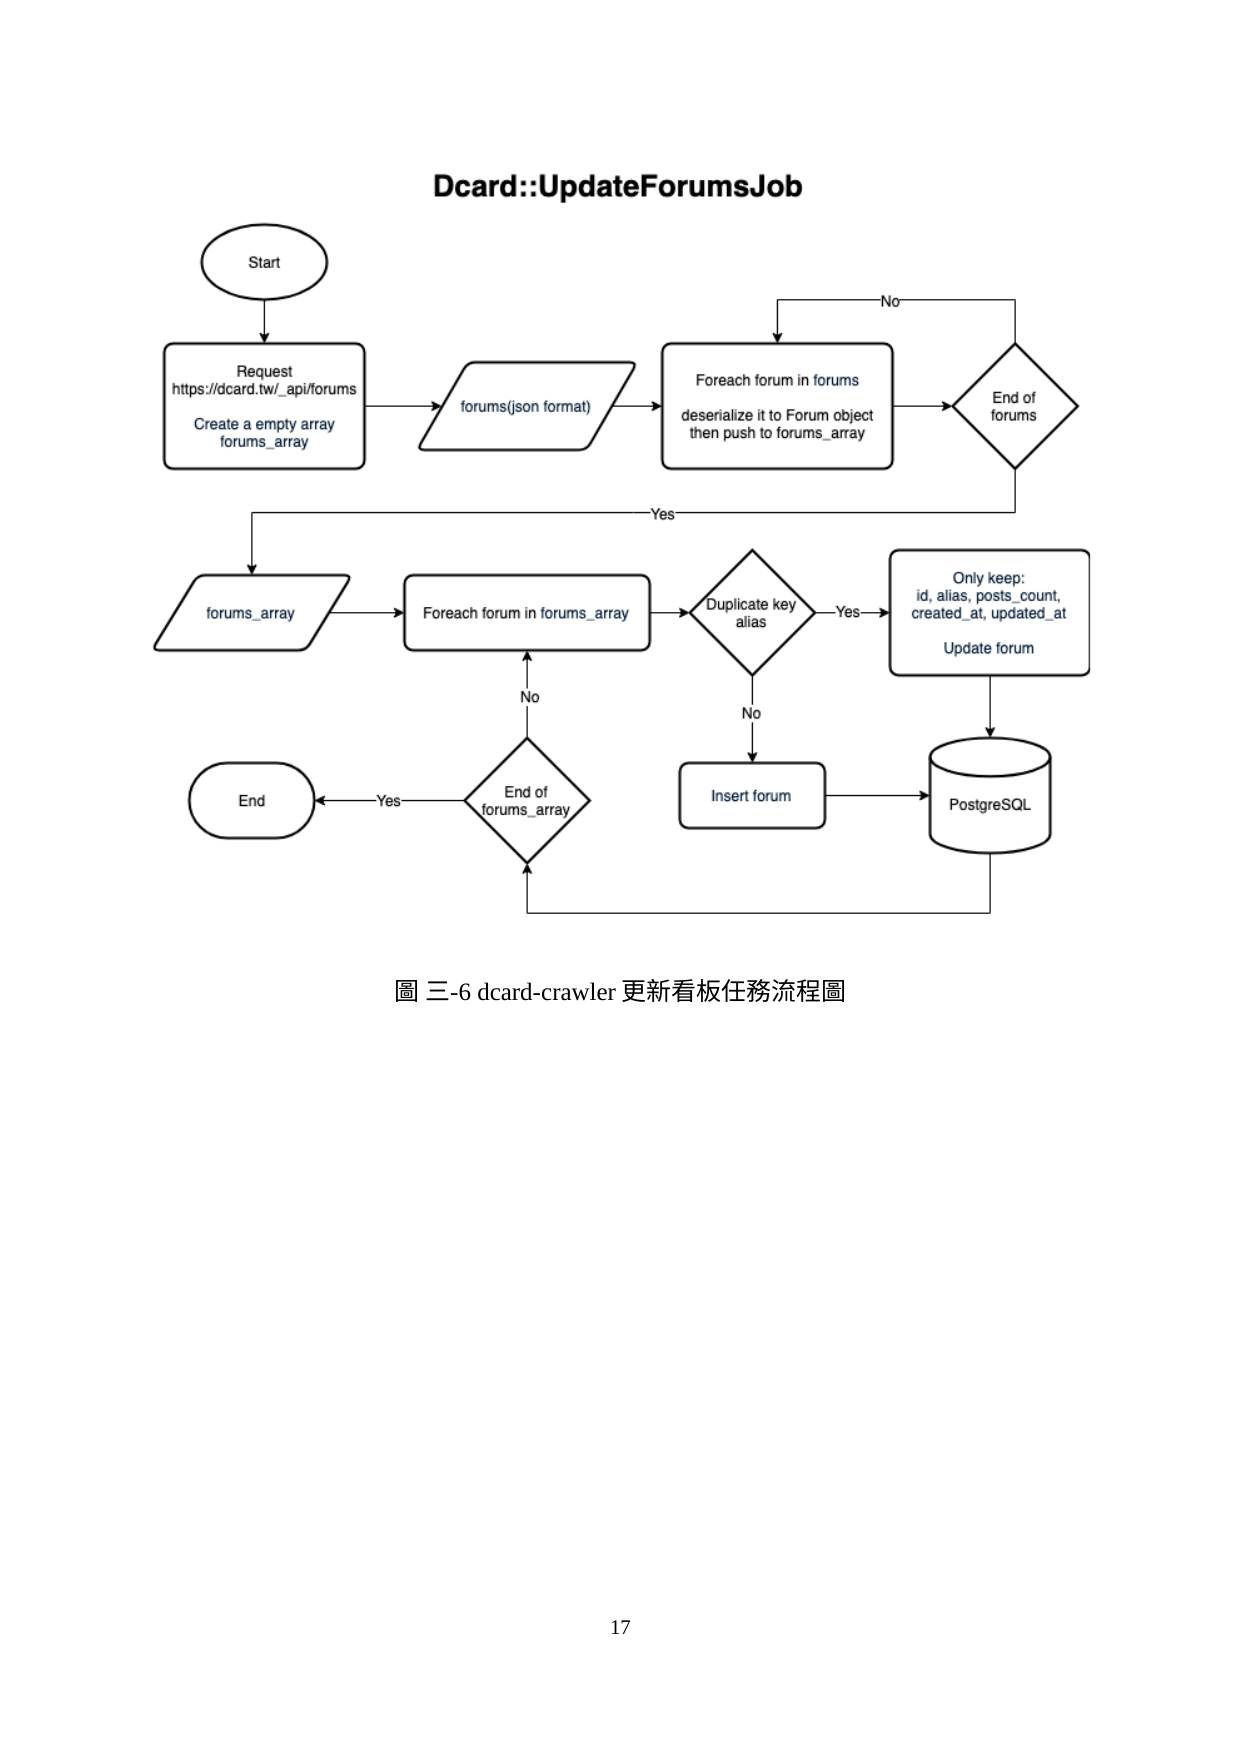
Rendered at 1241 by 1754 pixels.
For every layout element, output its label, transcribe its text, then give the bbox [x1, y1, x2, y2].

picture [150, 150, 1091, 924]
